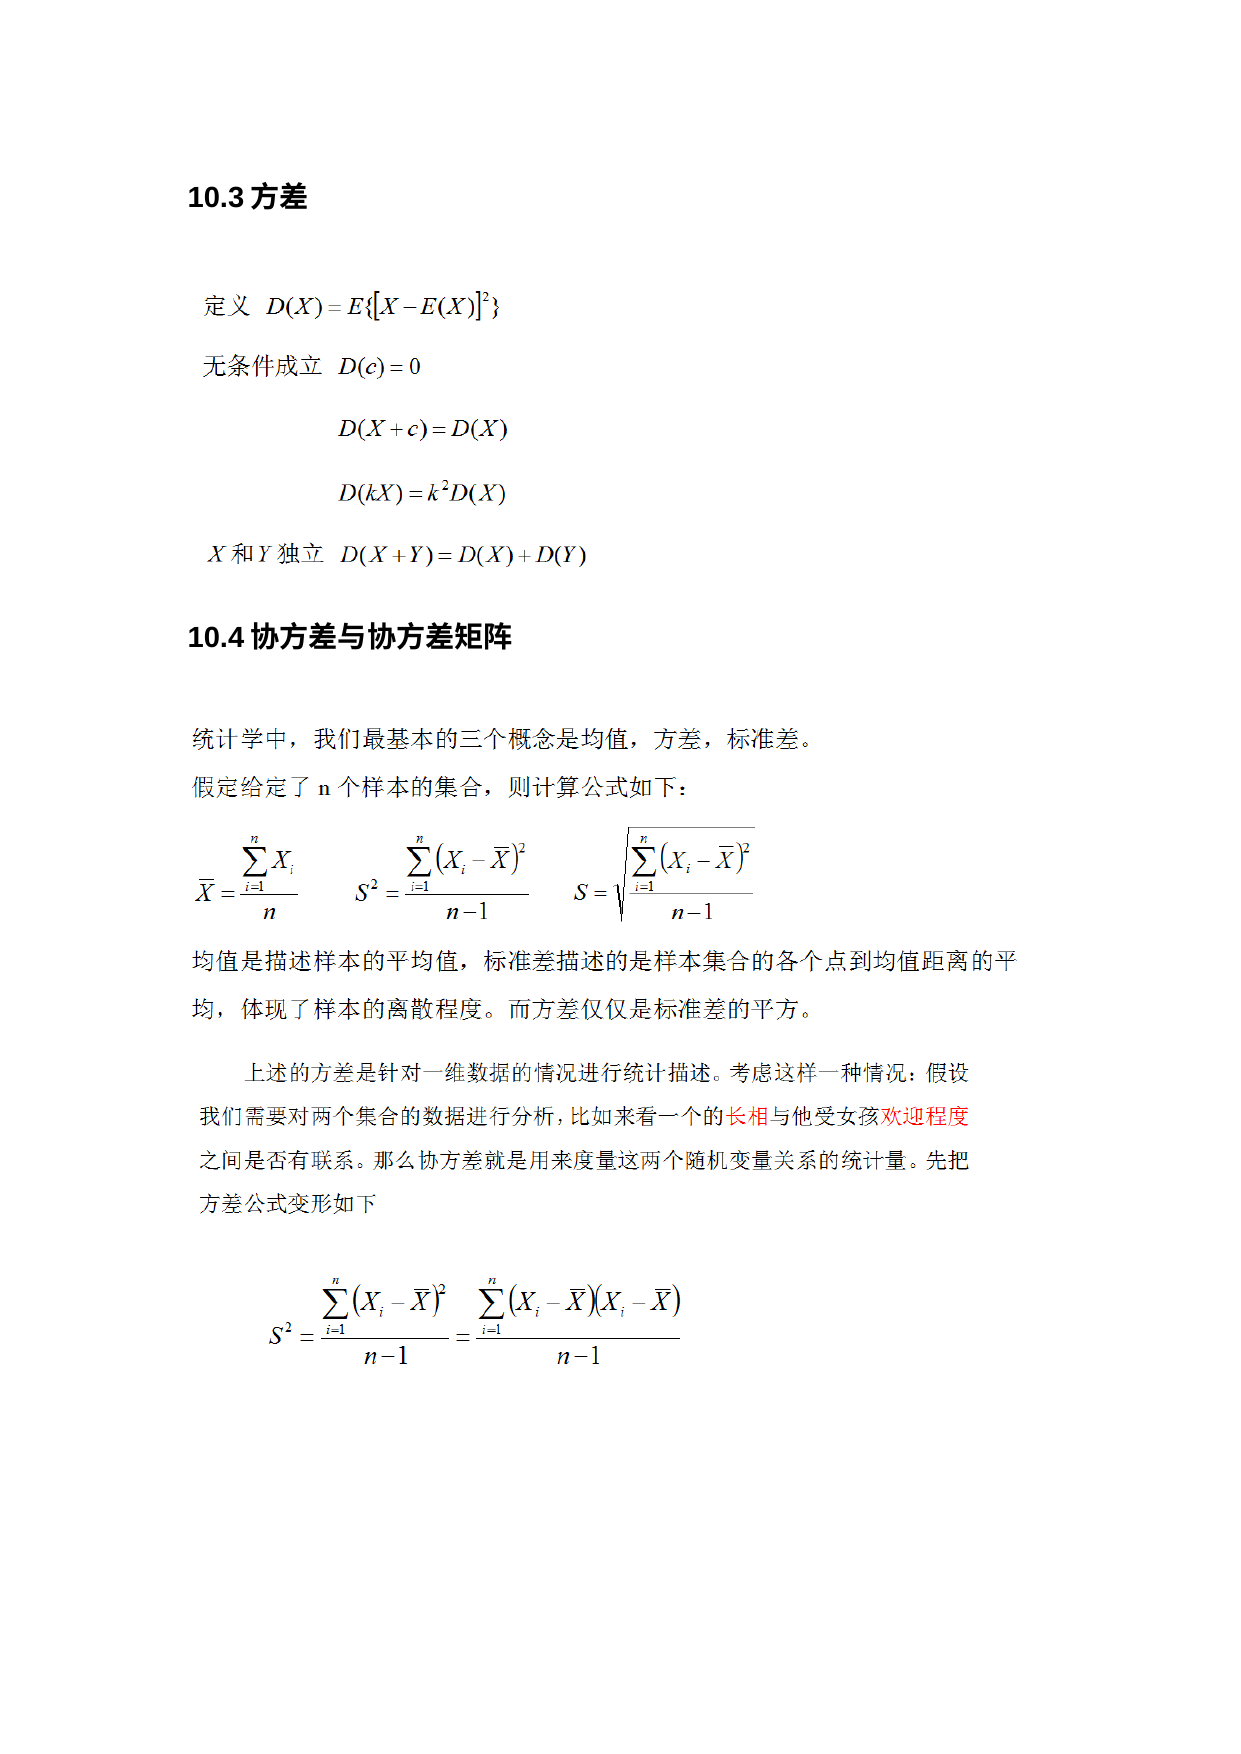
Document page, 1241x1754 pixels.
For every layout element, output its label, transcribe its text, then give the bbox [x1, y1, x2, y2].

picture [187, 1240, 708, 1380]
picture [187, 720, 1023, 1034]
subtitle 10.3方差 [187, 162, 1053, 227]
picture [187, 280, 596, 572]
subtitle 10.4协方差与协方差矩阵 [187, 602, 1053, 667]
picture [187, 1045, 977, 1228]
